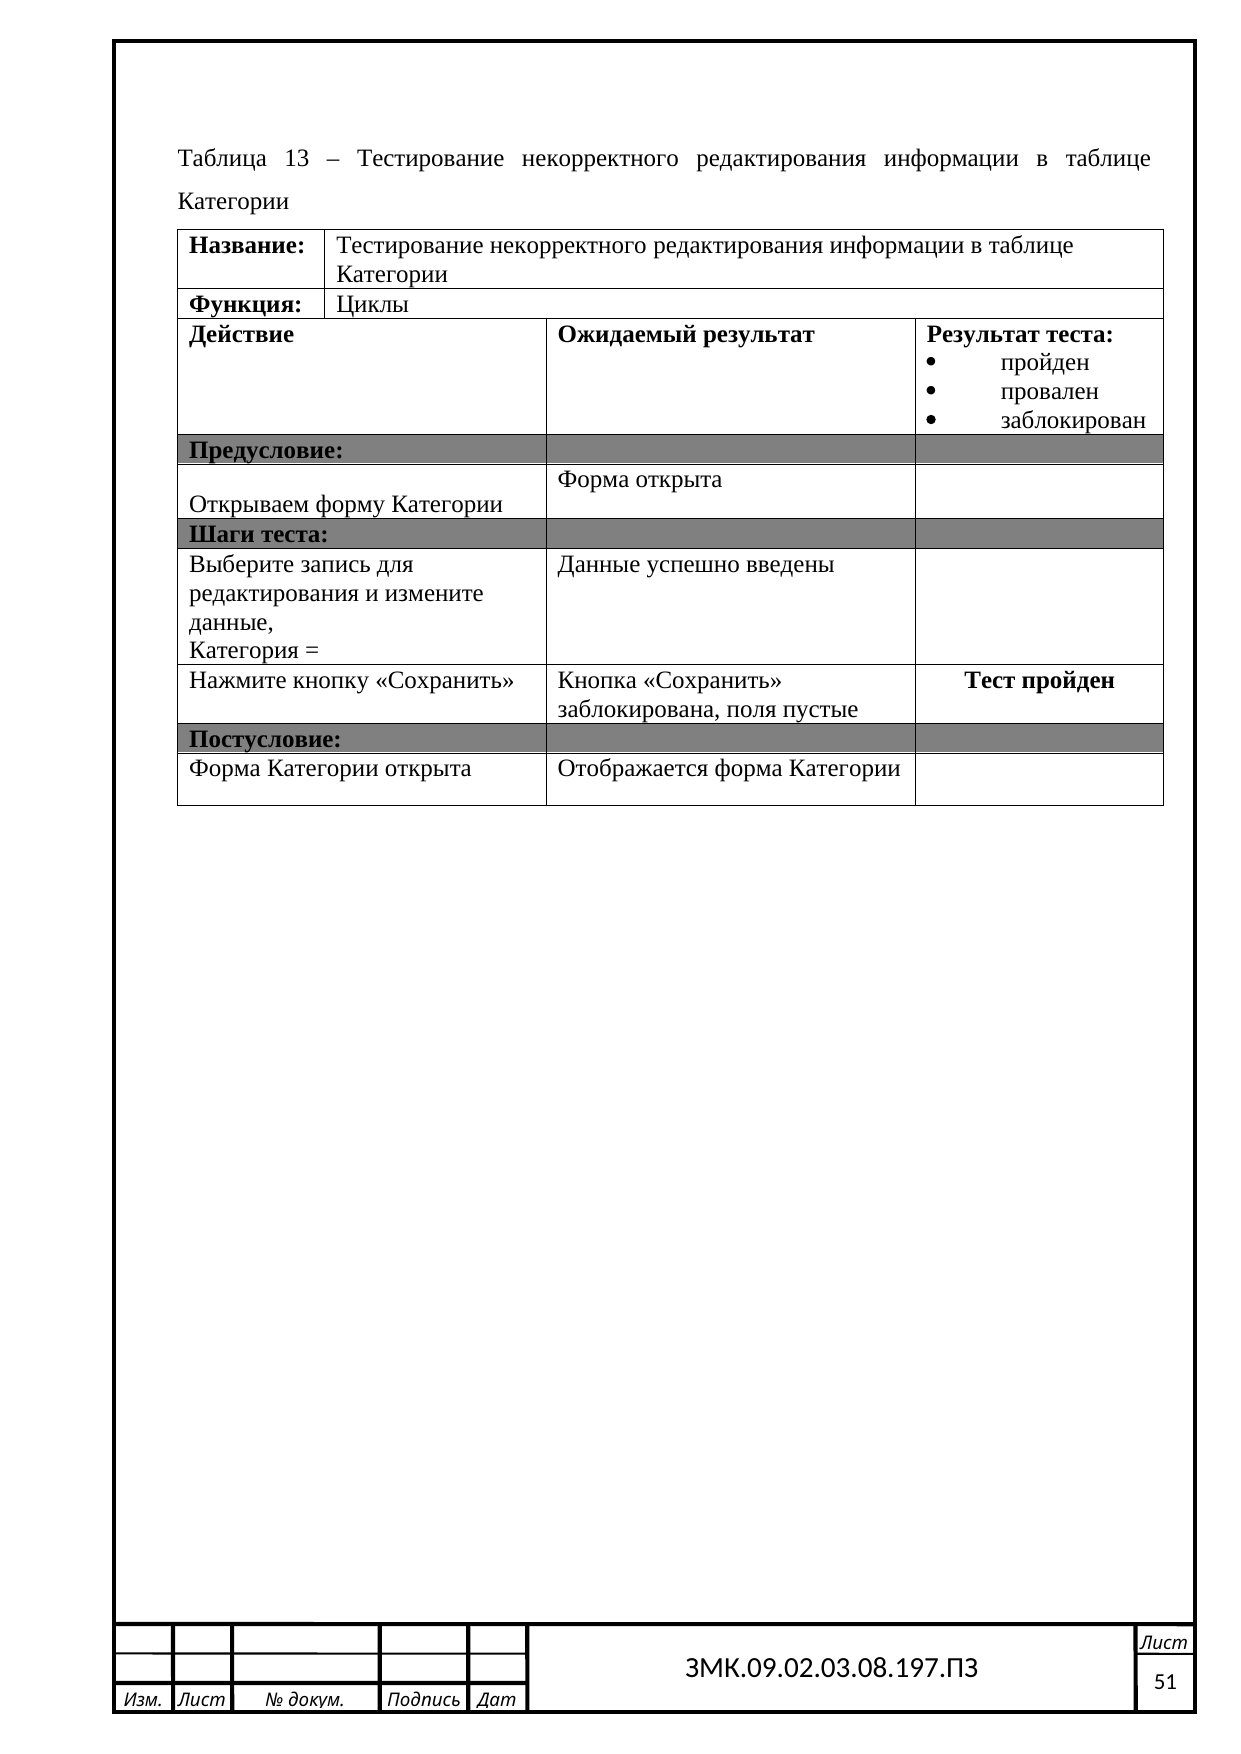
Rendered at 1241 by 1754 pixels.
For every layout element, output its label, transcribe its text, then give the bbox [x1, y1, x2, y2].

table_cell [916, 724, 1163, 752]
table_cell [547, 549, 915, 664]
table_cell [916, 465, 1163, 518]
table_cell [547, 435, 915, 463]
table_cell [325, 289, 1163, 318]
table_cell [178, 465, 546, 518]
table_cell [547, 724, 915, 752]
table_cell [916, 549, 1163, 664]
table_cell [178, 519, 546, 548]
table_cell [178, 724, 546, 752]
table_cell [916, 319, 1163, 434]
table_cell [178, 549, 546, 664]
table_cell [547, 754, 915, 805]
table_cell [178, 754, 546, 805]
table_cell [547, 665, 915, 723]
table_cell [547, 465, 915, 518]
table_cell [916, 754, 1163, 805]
text Таблица 13 – Тестирование некорректного редактирования информации в таблице Категории [177, 143, 1152, 215]
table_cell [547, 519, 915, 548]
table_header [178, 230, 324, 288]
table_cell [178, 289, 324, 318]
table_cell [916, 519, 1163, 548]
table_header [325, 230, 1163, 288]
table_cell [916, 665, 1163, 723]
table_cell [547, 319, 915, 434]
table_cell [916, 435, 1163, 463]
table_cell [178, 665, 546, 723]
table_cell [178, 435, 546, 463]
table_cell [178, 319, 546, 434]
